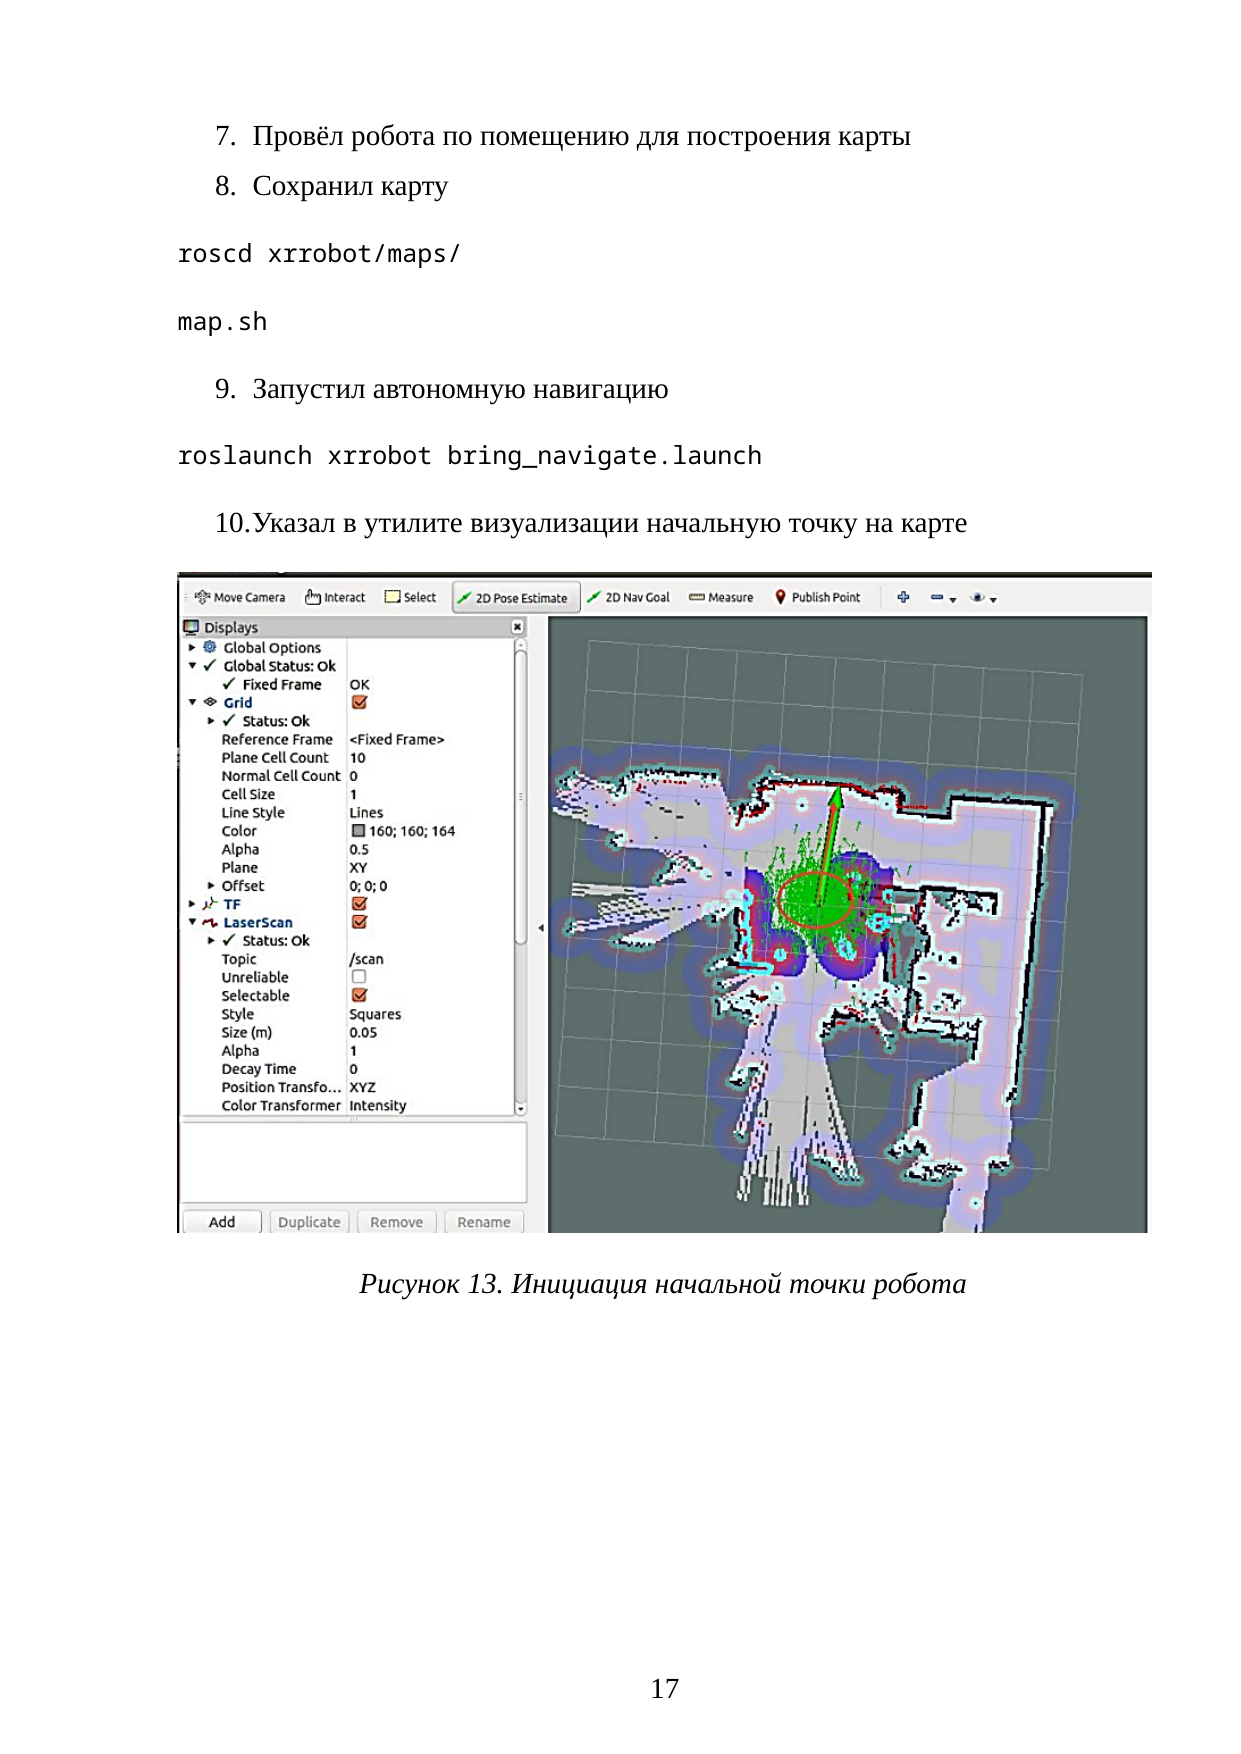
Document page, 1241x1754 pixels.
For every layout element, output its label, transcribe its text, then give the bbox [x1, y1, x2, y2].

picture [177, 572, 1152, 1233]
text roslaunch xrrobot bring_navigate.launch [177, 438, 1152, 472]
text map.sh [177, 303, 1152, 337]
text roscd xrrobot/maps/ [177, 235, 1152, 269]
list Указал в утилите визуализации начальную точку на карте [214, 506, 1152, 539]
list Сохранил карту [215, 168, 1152, 202]
text Рисунок 13. Инициация начальной точки робота [177, 1266, 1152, 1300]
list Провёл робота по помещению для построения карты [215, 118, 1152, 152]
list Запустил автономную навигацию [215, 371, 1152, 404]
